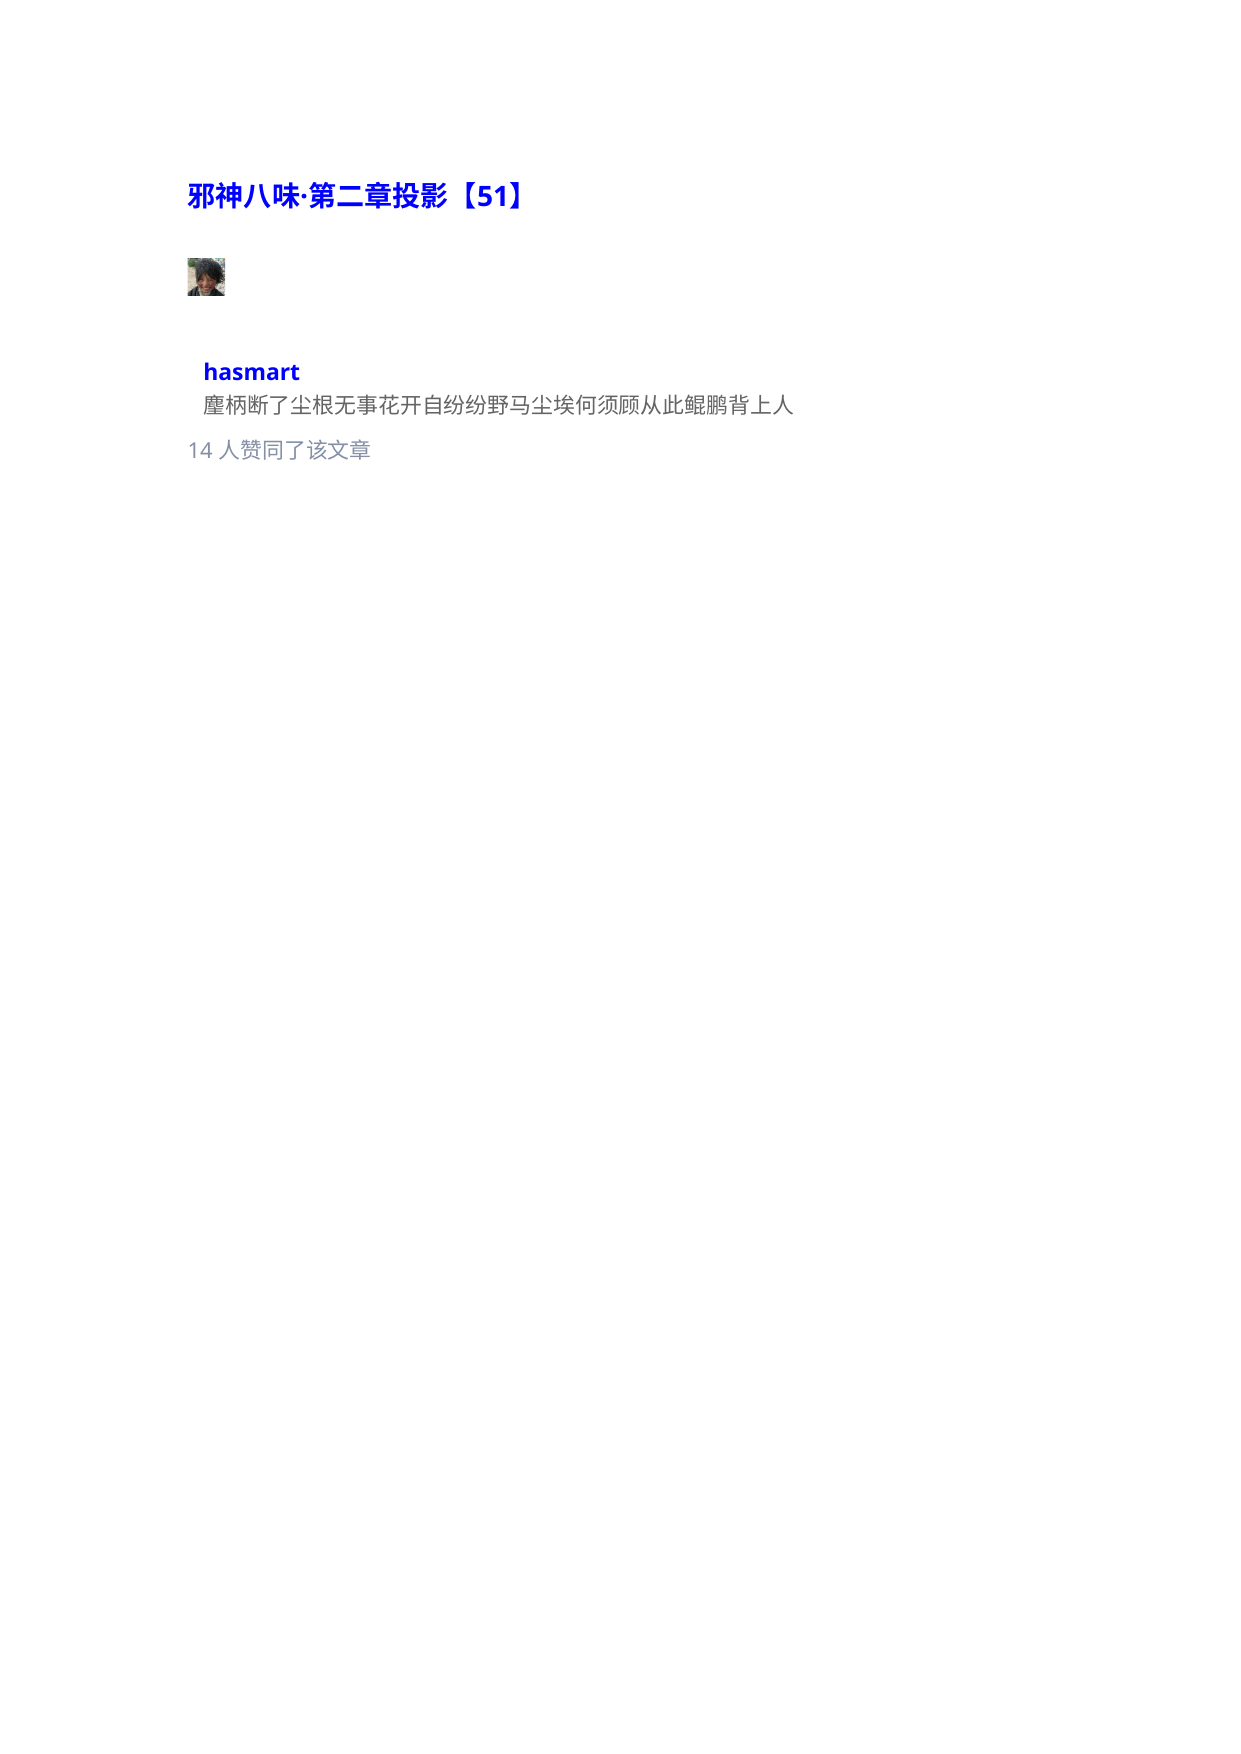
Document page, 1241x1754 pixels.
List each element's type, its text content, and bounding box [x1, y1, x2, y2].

subtitle 邪神八味·第二章投影【51】 [187, 162, 1053, 227]
picture [187, 258, 226, 296]
text 麈柄断了尘根无事花开自纷纷野马尘埃何须顾从此鲲鹏背上人 [203, 387, 1053, 420]
text 14 人赞同了该文章 [187, 432, 1053, 465]
text hasmart [203, 355, 1053, 387]
